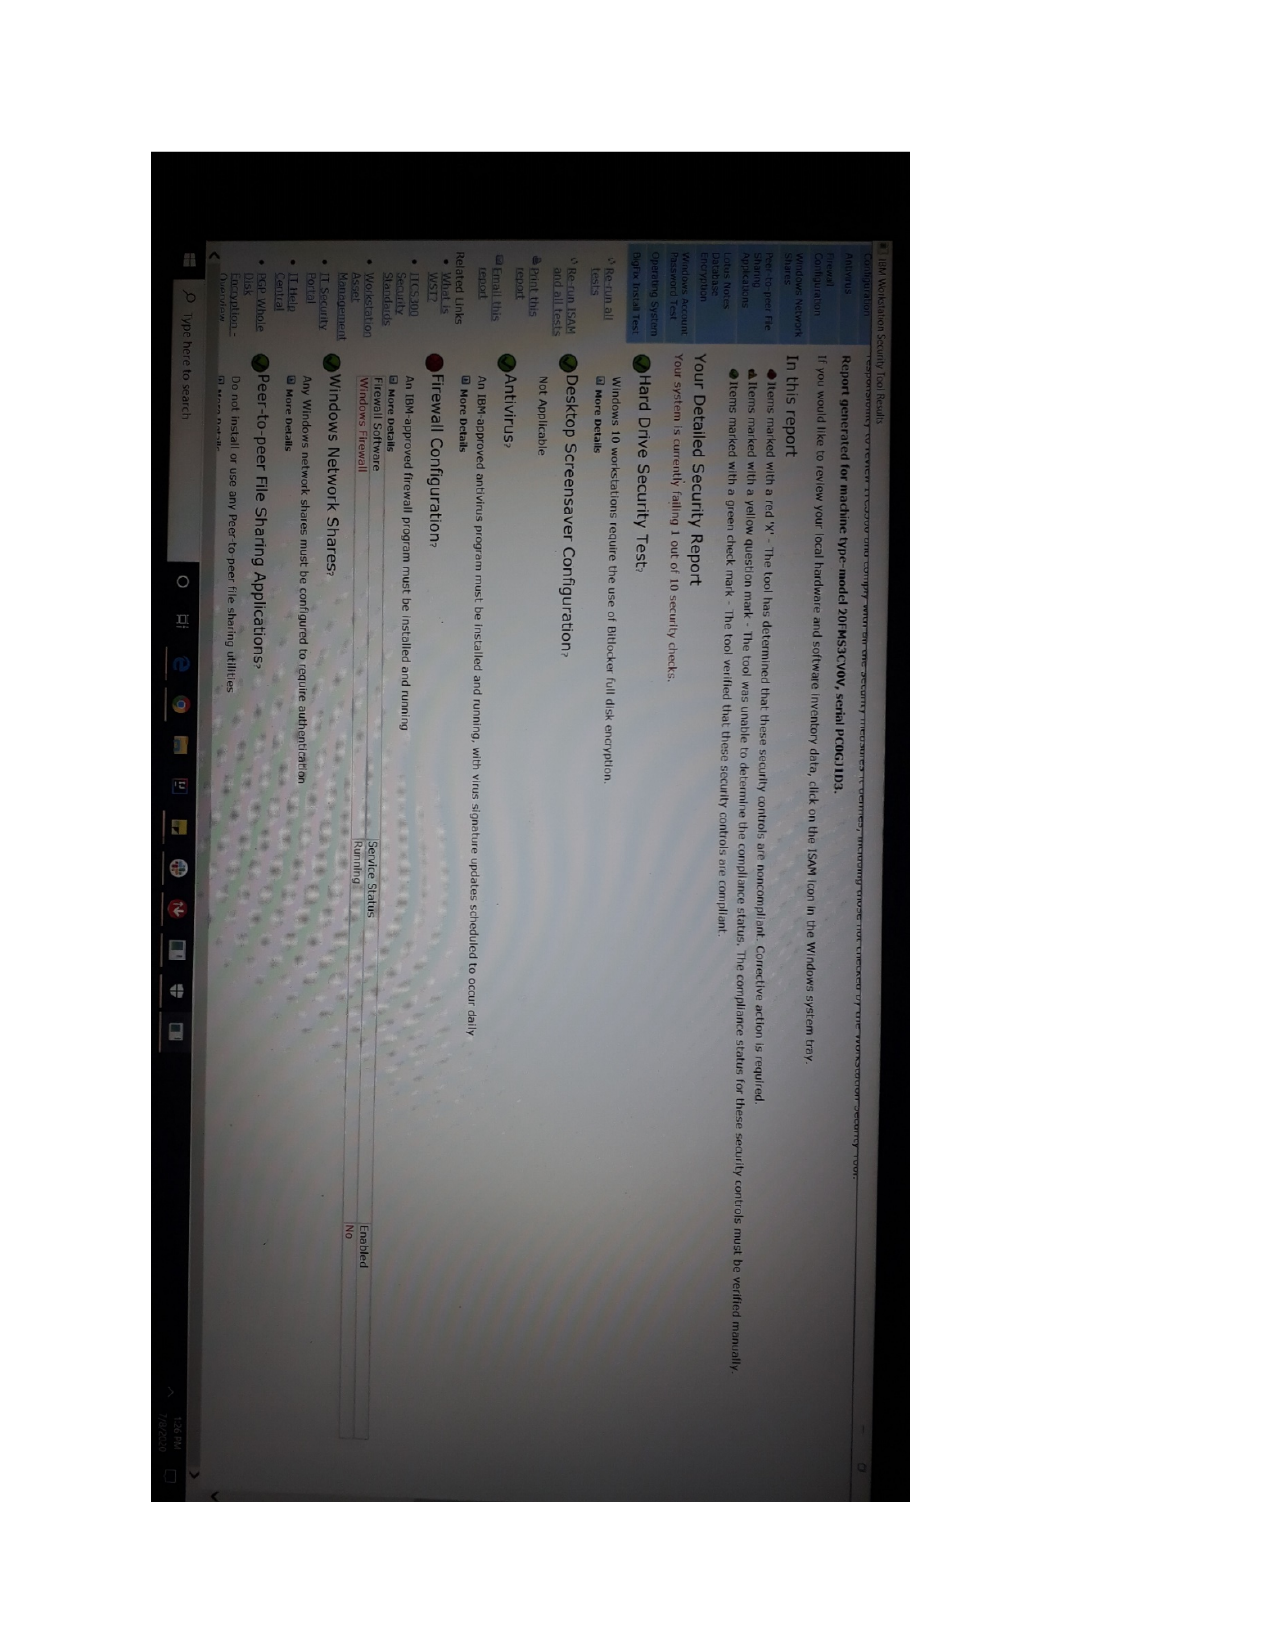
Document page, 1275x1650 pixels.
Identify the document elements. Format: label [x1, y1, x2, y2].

picture [151, 153, 910, 1502]
